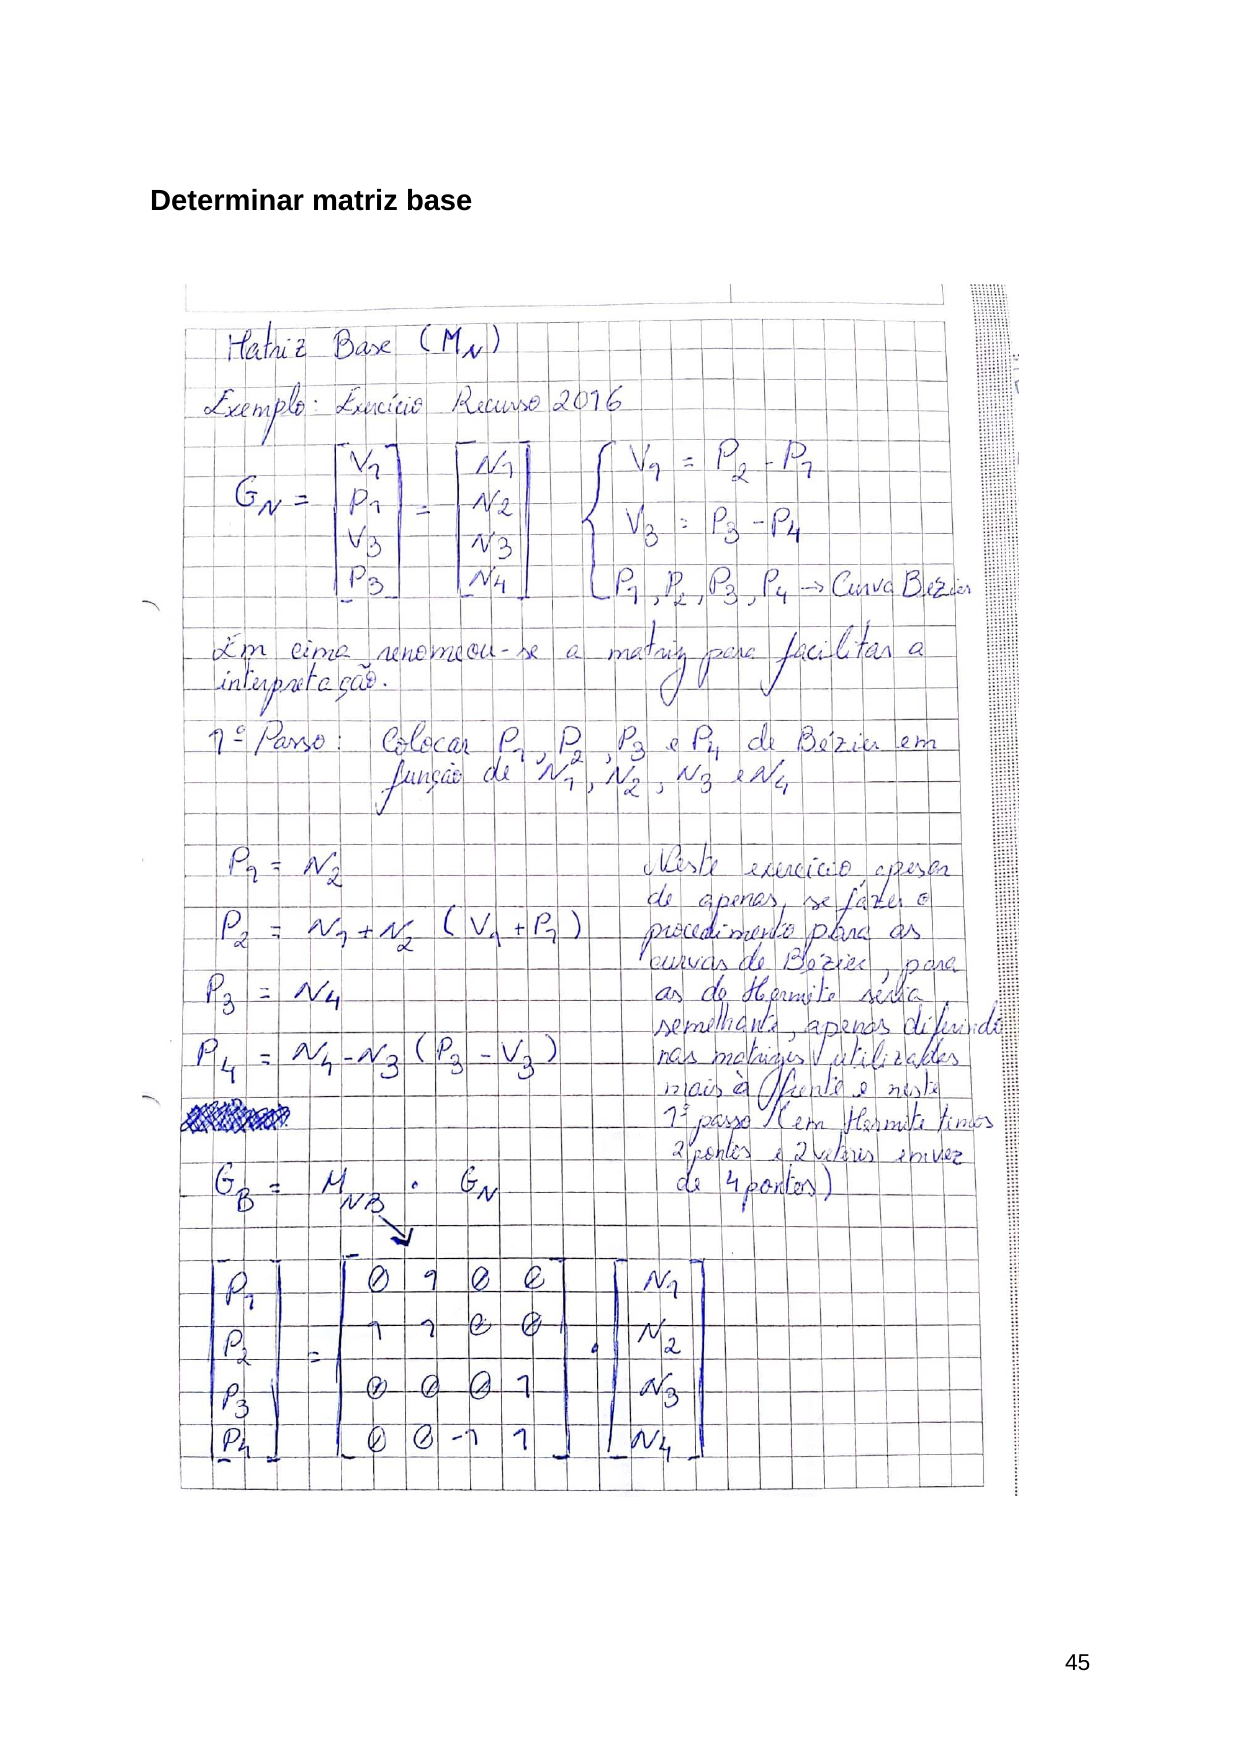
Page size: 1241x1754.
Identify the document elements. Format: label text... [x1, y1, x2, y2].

text Determinar matriz base [150, 183, 1090, 217]
picture [142, 284, 1019, 1497]
